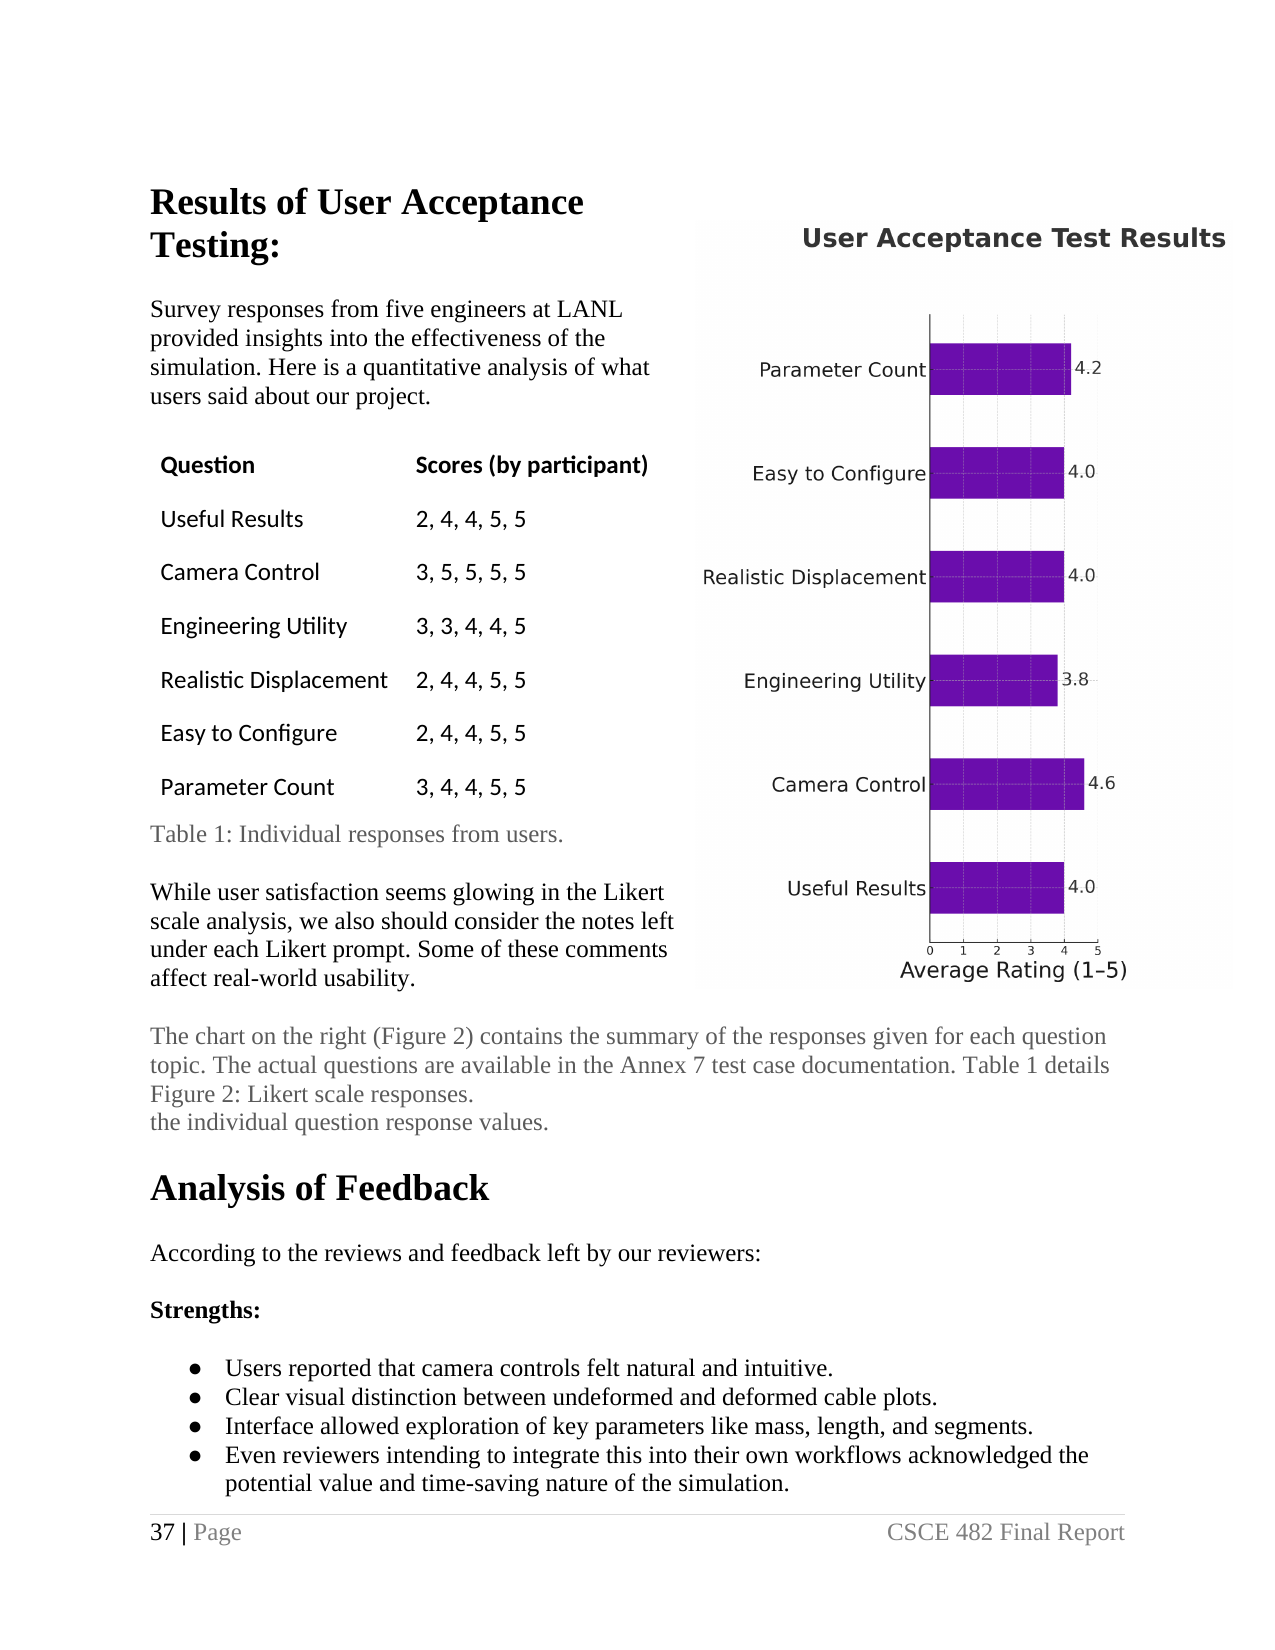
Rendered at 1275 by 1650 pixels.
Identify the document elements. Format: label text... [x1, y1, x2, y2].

text Survey responses from five engineers at LANL provided insights into the effectiveness of the simulation. Here is a quantitative analysis of what users said about our project. [150, 294, 695, 409]
table_cell Parameter Count [150, 761, 405, 814]
table_cell Camera Control [150, 546, 405, 600]
list Clear visual distinction between undeformed and deformed cable plots. [187, 1382, 1125, 1411]
table_cell 2, 4, 4, 5, 5 [405, 653, 673, 707]
table_cell 3, 4, 4, 5, 5 [405, 761, 673, 814]
table_cell 2, 4, 4, 5, 5 [405, 493, 673, 546]
list Even reviewers intending to integrate this into their own workflows acknowledged the potential value and time-saving nature of the simulation. [187, 1440, 1125, 1497]
table_cell Realistic Displacement [150, 653, 405, 707]
list Interface allowed exploration of key parameters like mass, length, and segments. [187, 1411, 1125, 1440]
subtitle Table 1: Individual responses from users. [150, 814, 695, 848]
subtitle Analysis of Feedback [150, 1165, 1125, 1208]
table_cell Useful Results [150, 493, 405, 546]
table_cell 3, 3, 4, 4, 5 [405, 600, 673, 653]
subtitle Results of User Acceptance Testing: [150, 179, 1125, 265]
table_cell 3, 5, 5, 5, 5 [405, 546, 673, 600]
picture [695, 220, 1233, 989]
table_cell 2, 4, 4, 5, 5 [405, 707, 673, 761]
table_header Scores (by participant) [405, 439, 673, 492]
subtitle The chart on the right (Figure 2) contains the summary of the responses given for each question topic. The actual questions are available in the Annex 7 test case documentation. Table 1 details Figure 2: Likert scale responses. the individual question response values. [150, 1021, 1125, 1136]
table_cell Easy to Configure [150, 707, 405, 761]
table_cell Engineering Utility [150, 600, 405, 653]
list Users reported that camera controls felt natural and intuitive. [187, 1353, 1125, 1382]
text According to the reviews and feedback left by our reviewers: [150, 1238, 1125, 1266]
table_header Question [150, 439, 405, 492]
text Strengths: [150, 1296, 1125, 1324]
text While user satisfaction seems glowing in the Likert scale analysis, we also should consider the notes left under each Likert prompt. Some of these comments affect real-world usability. [150, 877, 1125, 992]
